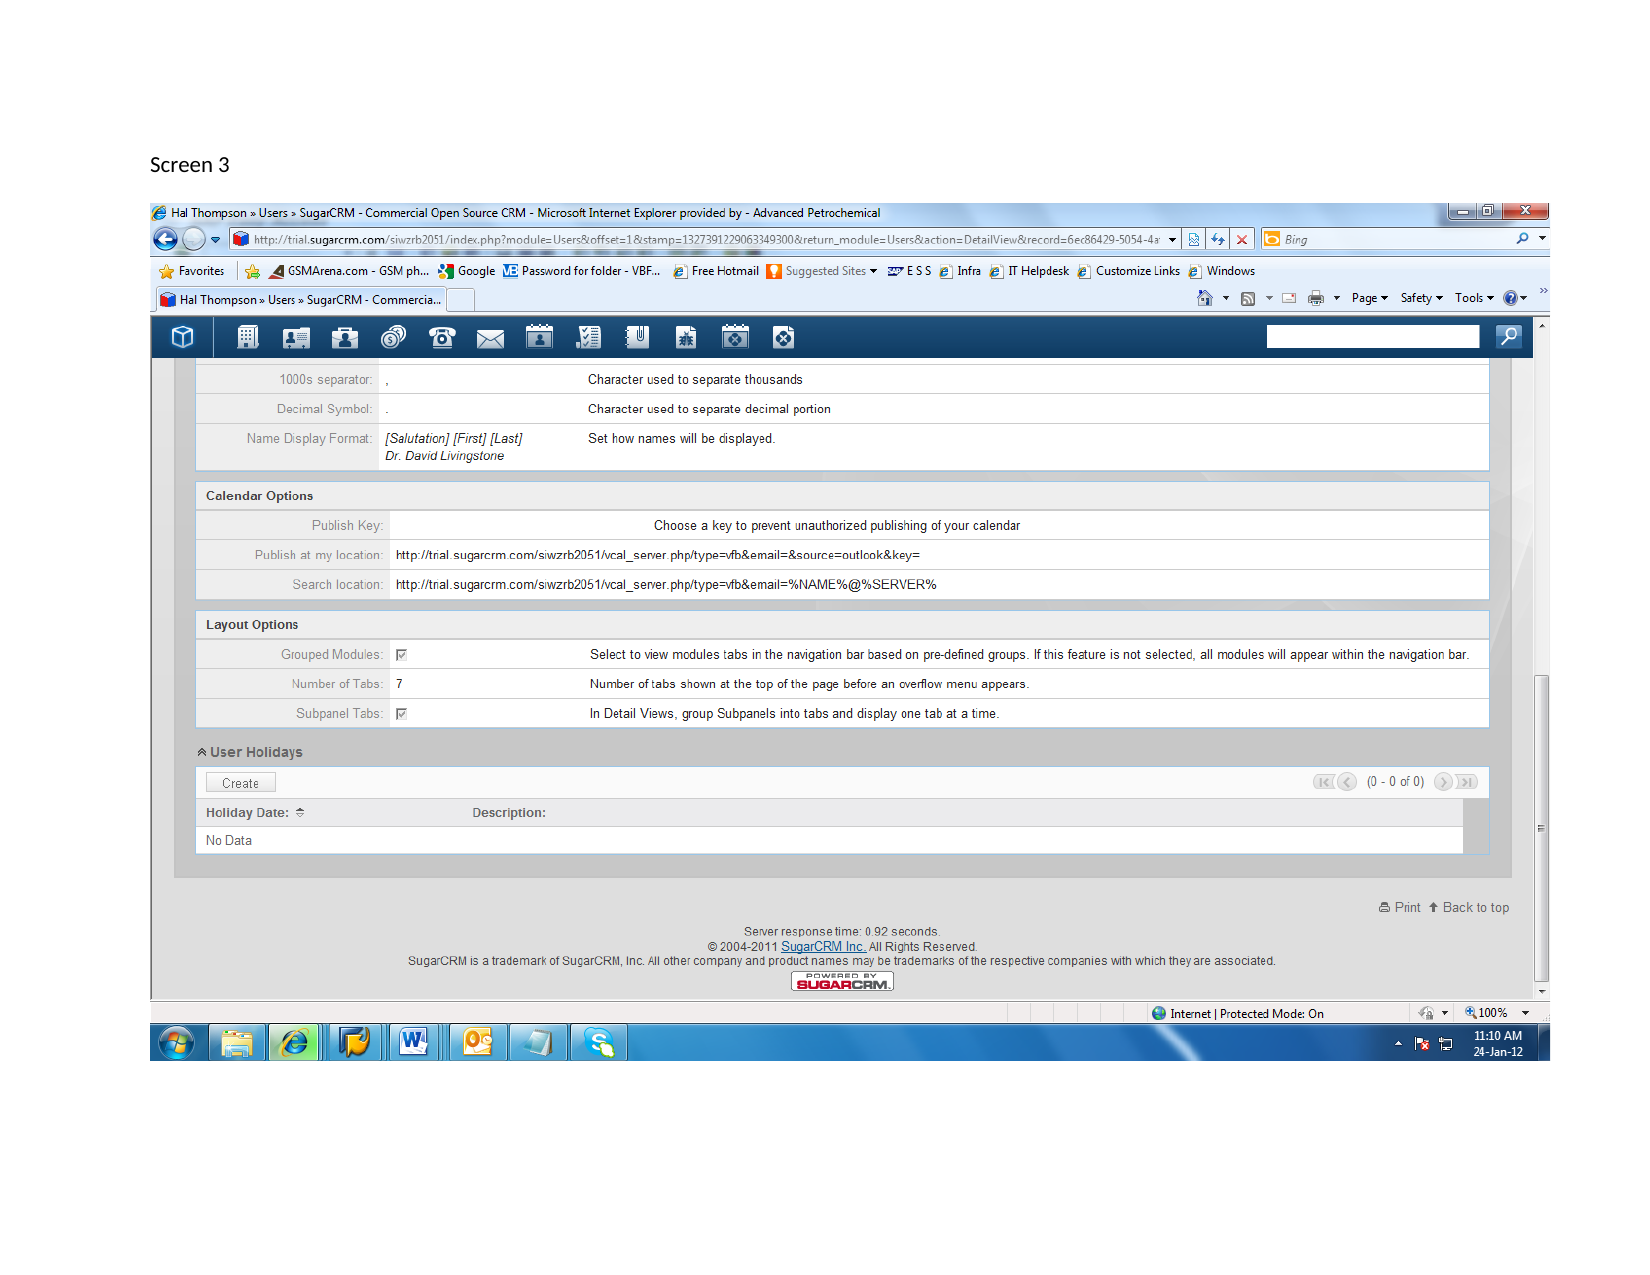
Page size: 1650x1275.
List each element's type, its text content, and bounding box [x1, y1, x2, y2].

text Screen 3 [150, 150, 1500, 178]
picture [150, 203, 1550, 1061]
